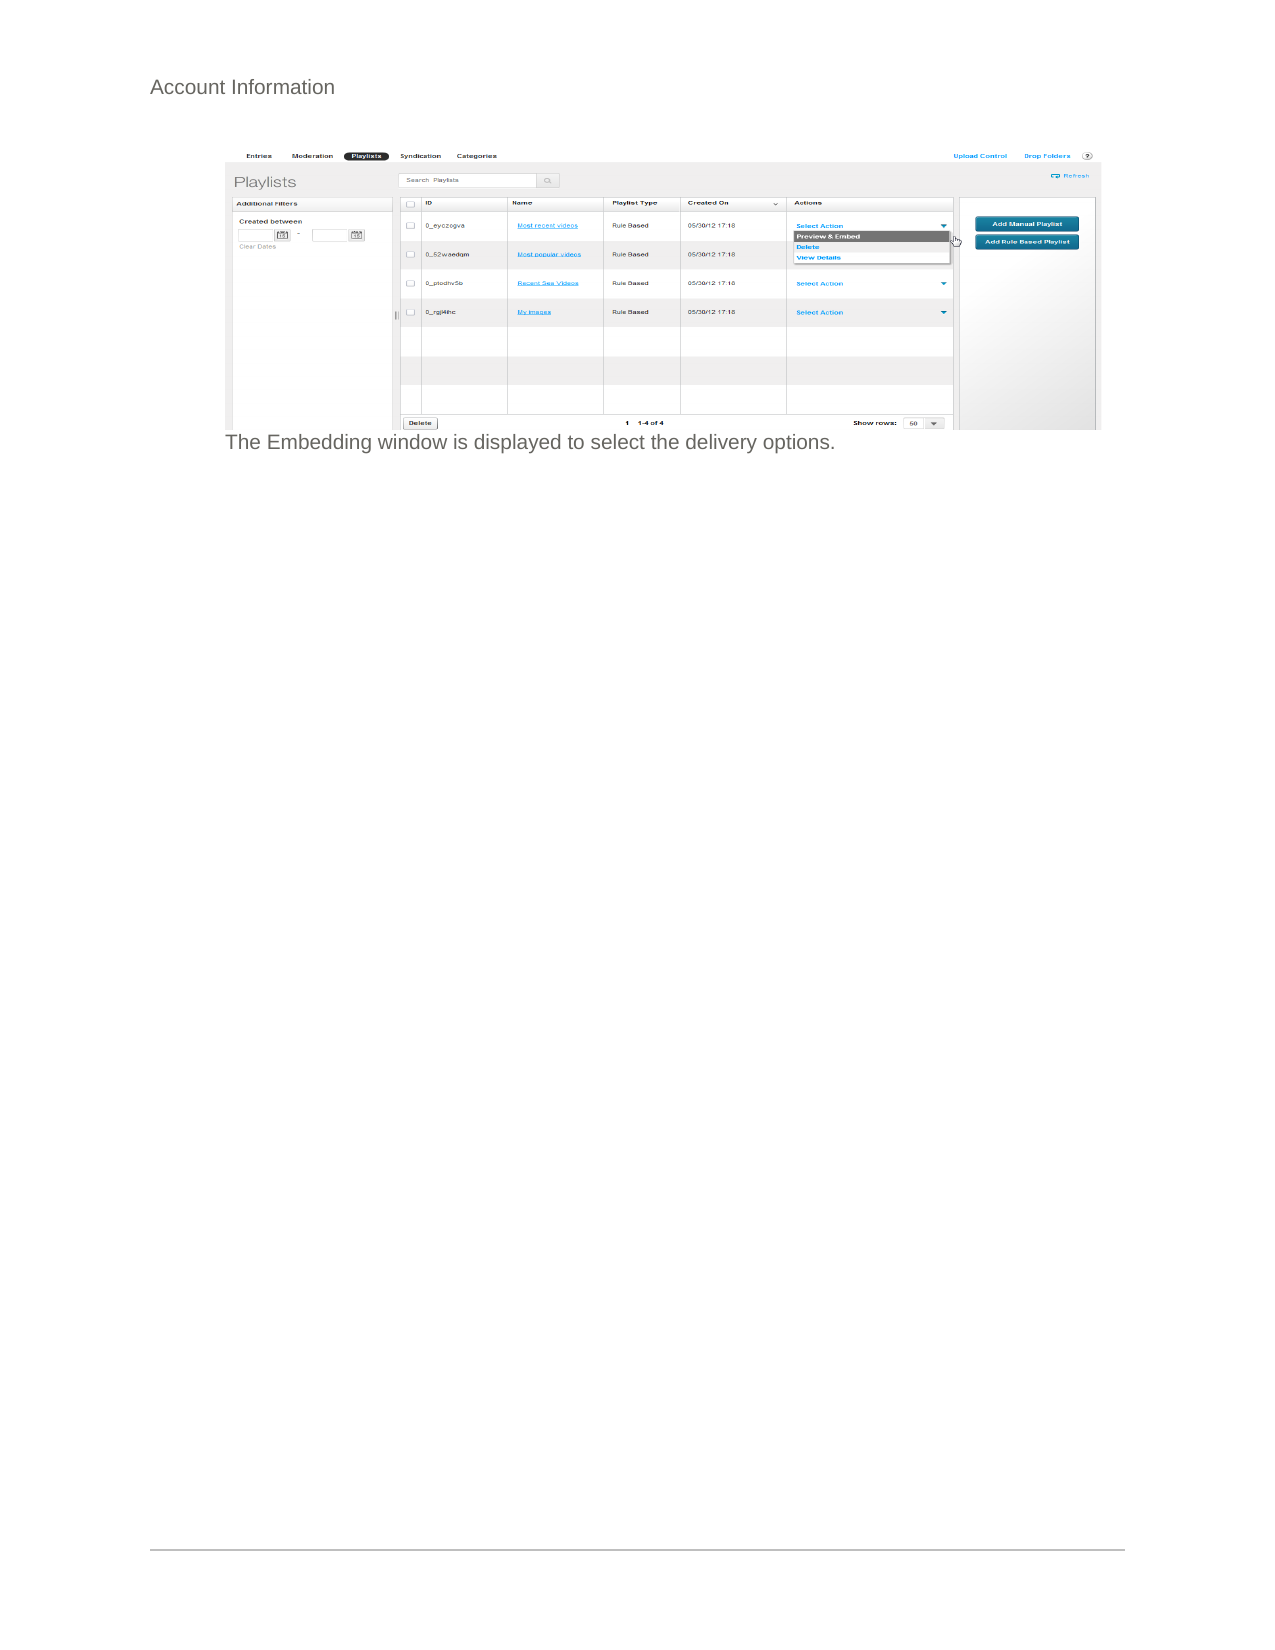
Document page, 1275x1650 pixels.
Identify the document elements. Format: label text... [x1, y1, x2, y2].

list The Embedding window is displayed to select the delivery options. [225, 430, 1125, 454]
picture [225, 150, 1102, 430]
